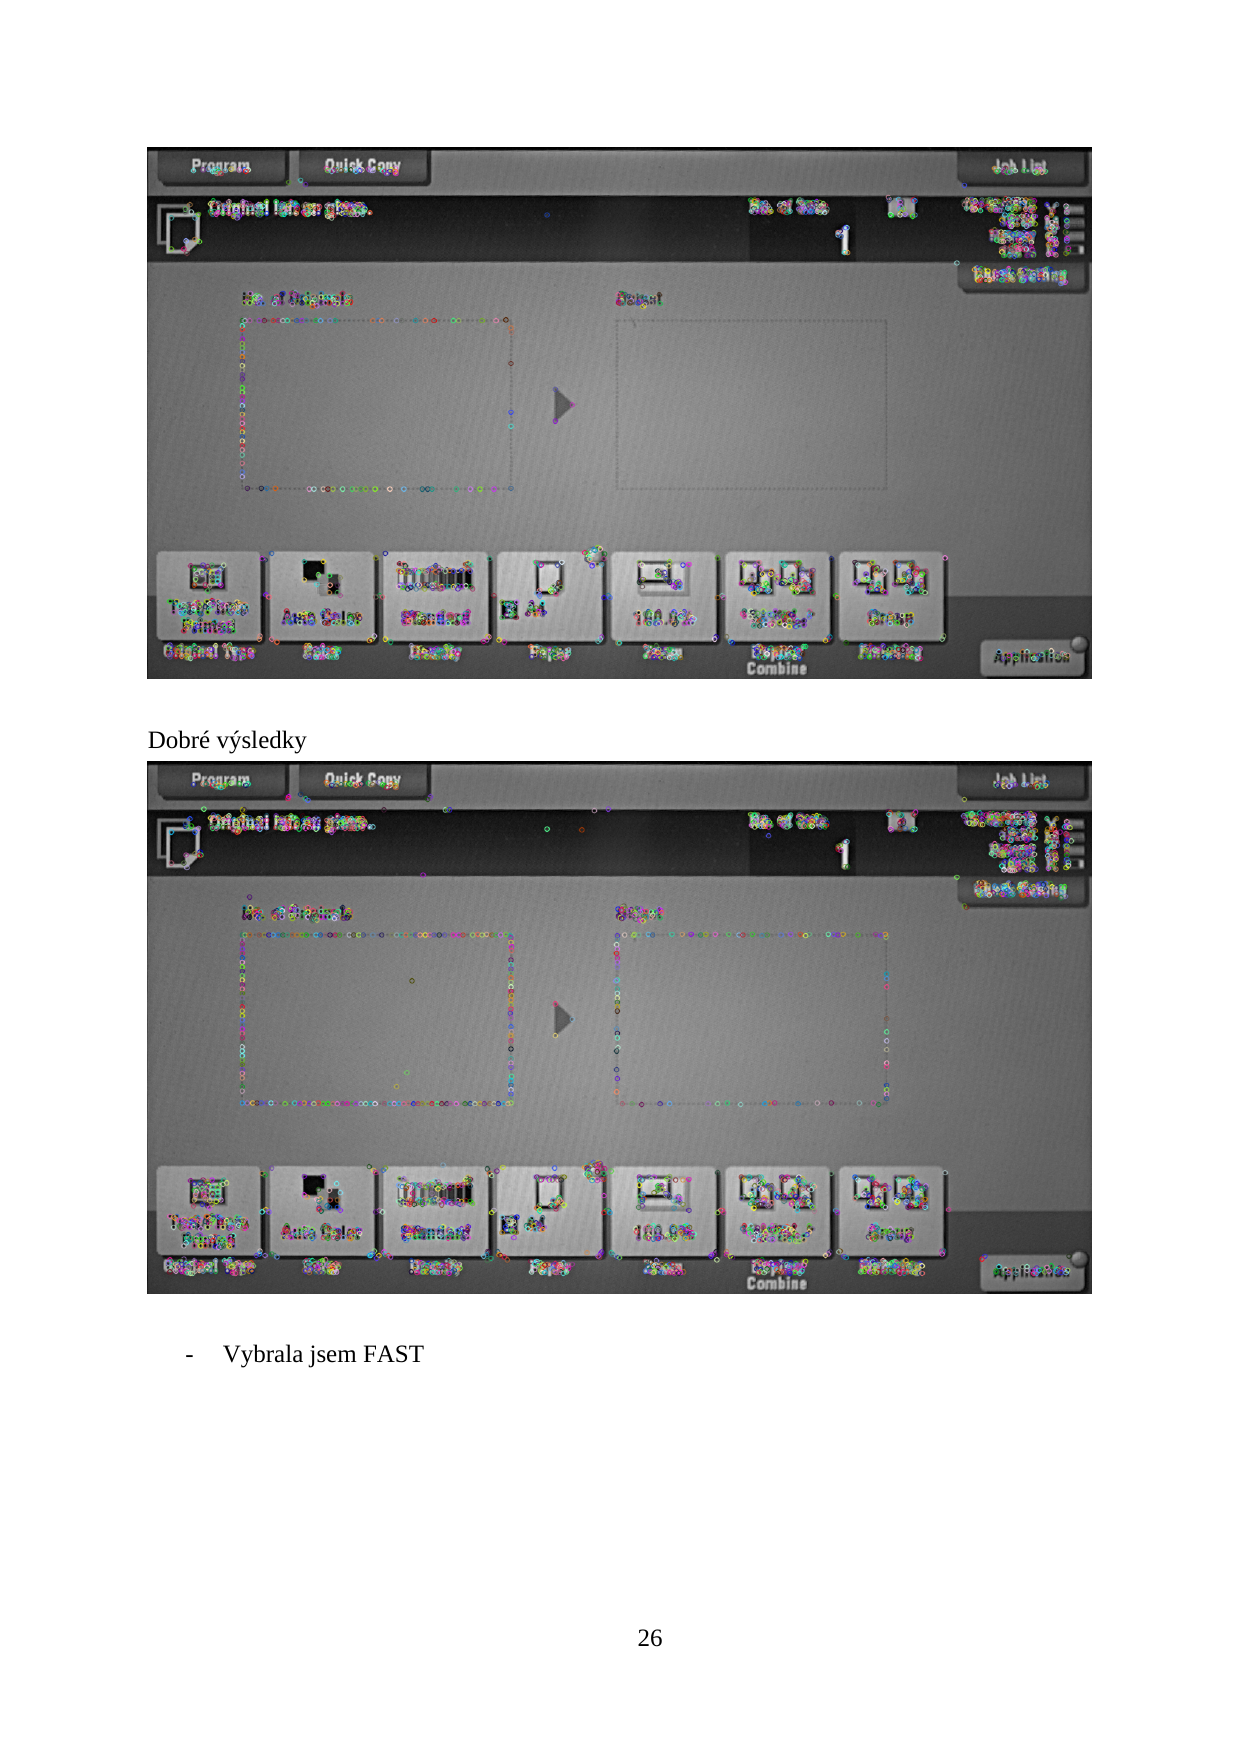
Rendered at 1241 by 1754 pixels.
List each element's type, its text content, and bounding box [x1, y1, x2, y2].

text Dobré výsledky [148, 725, 1093, 753]
picture [147, 761, 1092, 1294]
picture [147, 147, 1092, 679]
list Vybrala jsem FAST [185, 1339, 1093, 1368]
